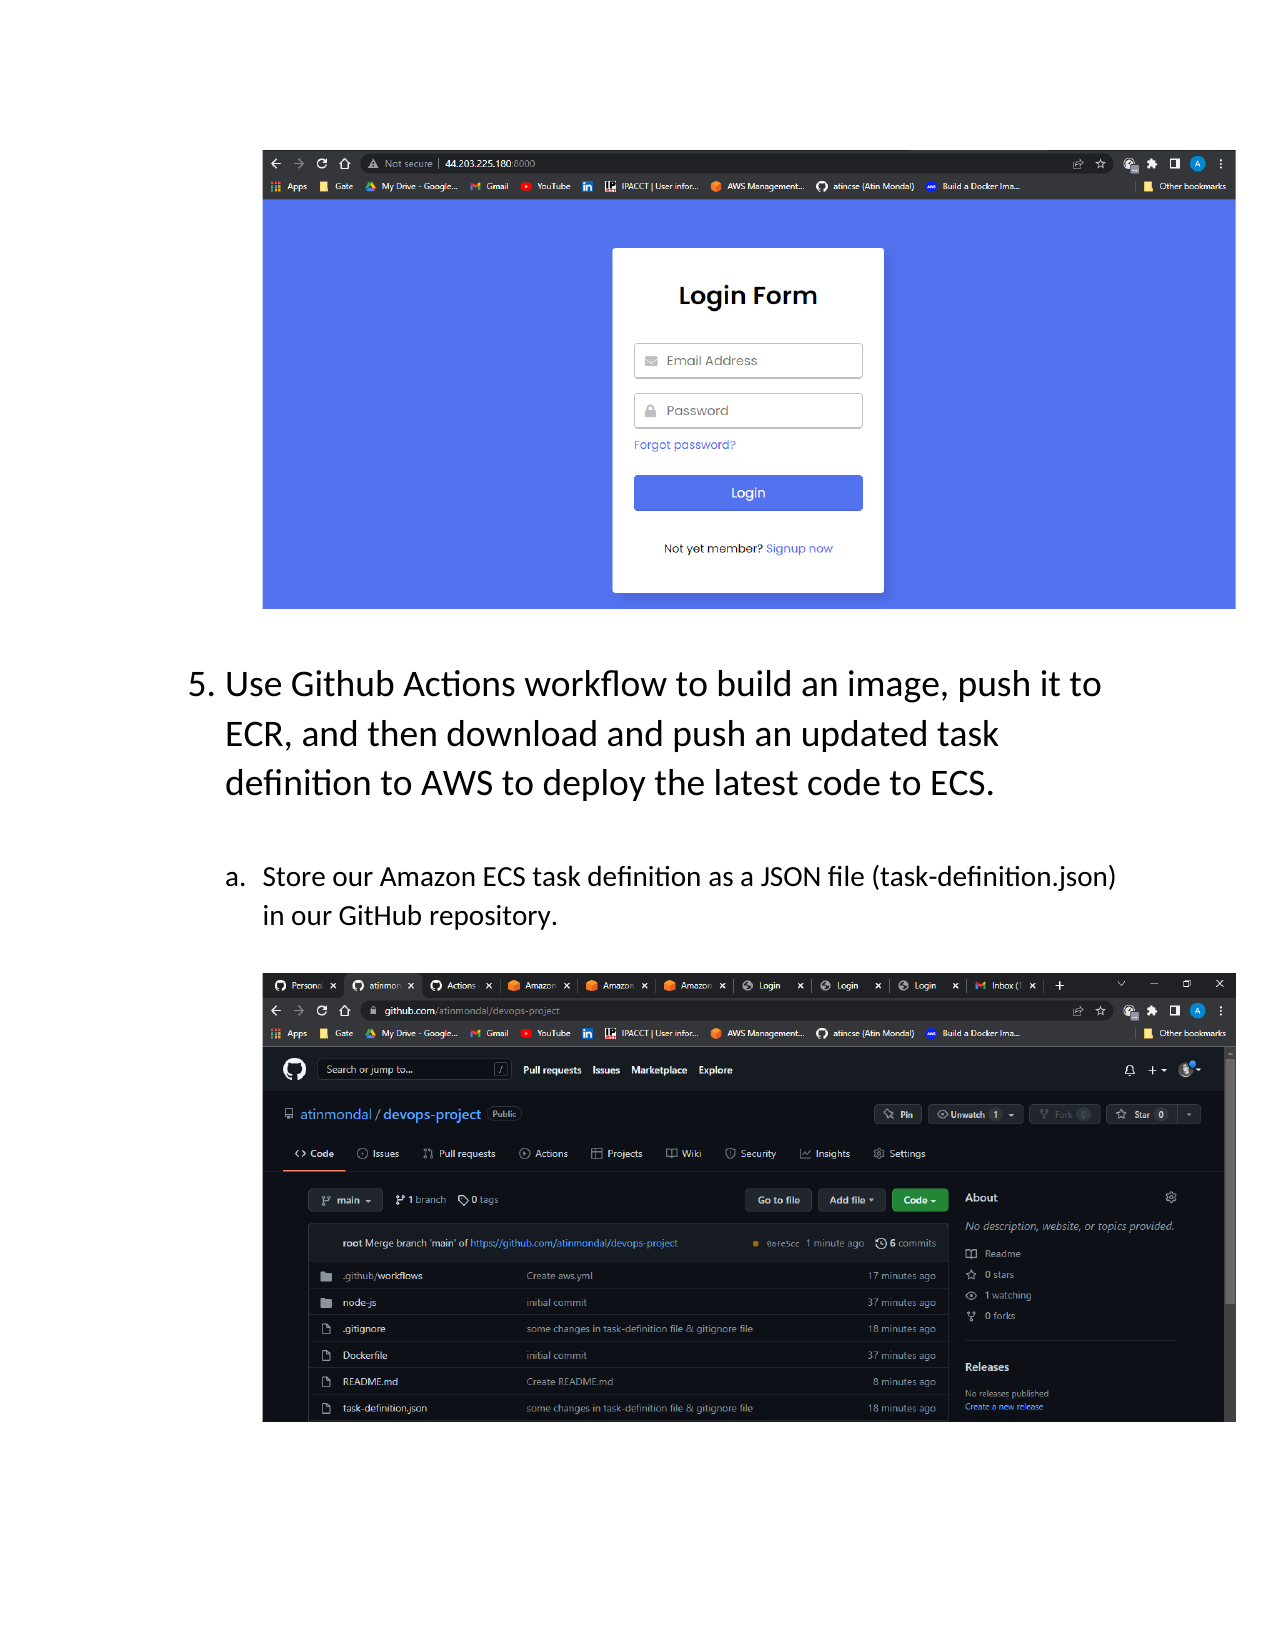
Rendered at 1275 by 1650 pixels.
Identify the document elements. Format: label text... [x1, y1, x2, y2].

list Use Github Actions workflow to build an image, push it to ECR, and then download and push an updated task definition to AWS to deploy the latest code to ECS. [187, 660, 1125, 805]
picture [262, 150, 1236, 609]
list Store our Amazon ECS task definition as a JSON file (task-definition.json) in our GitHub repository. [225, 858, 1125, 932]
picture [262, 973, 1236, 1422]
